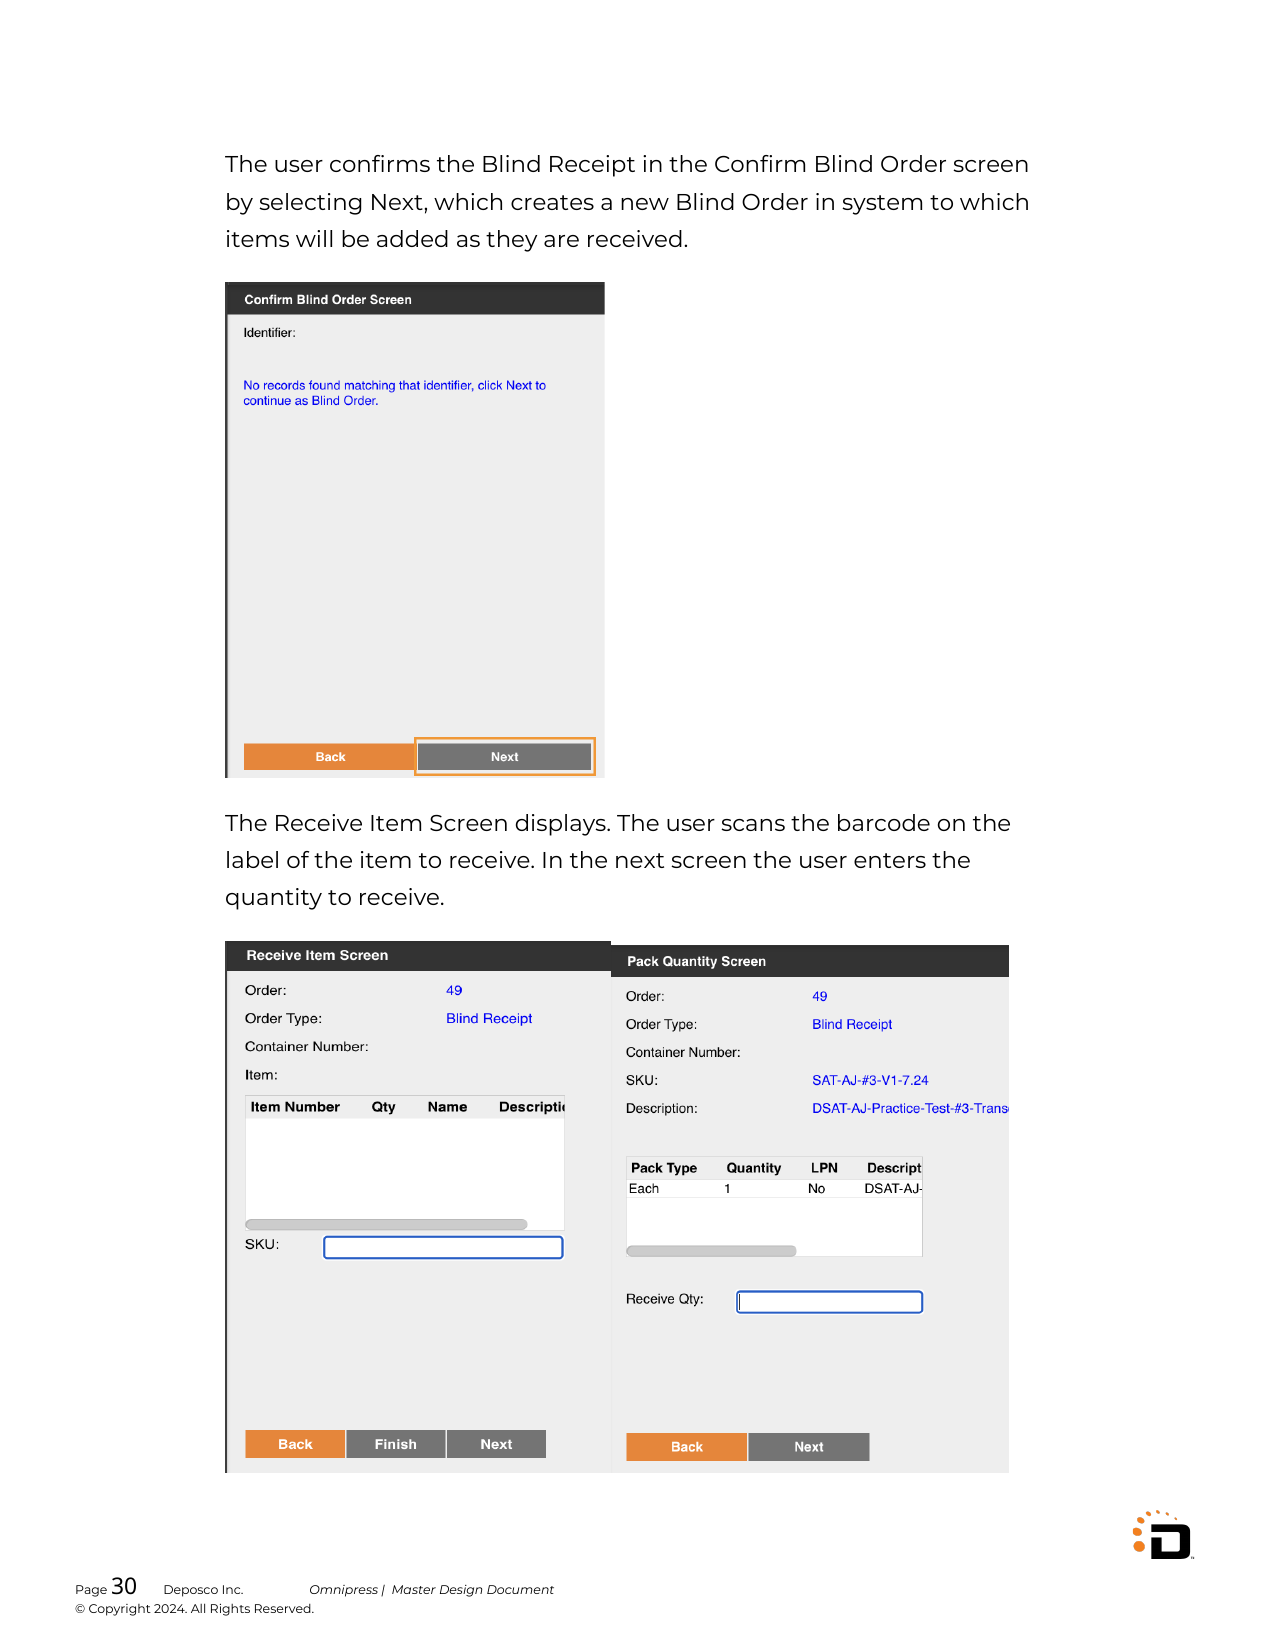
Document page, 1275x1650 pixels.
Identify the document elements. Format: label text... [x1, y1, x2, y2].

picture [225, 941, 1009, 1473]
picture [225, 282, 605, 778]
text The user confirms the Blind Receipt in the Confirm Blind Order screen by selecting Next, which creates a new Blind Order in system to which items will be added as they are received. [225, 151, 1050, 253]
text The Receive Item Screen displays. The user scans the barcode on the label of the item to receive. In the next screen the user enters the quantity to receive. [225, 809, 1050, 911]
picture [1132, 1510, 1195, 1559]
